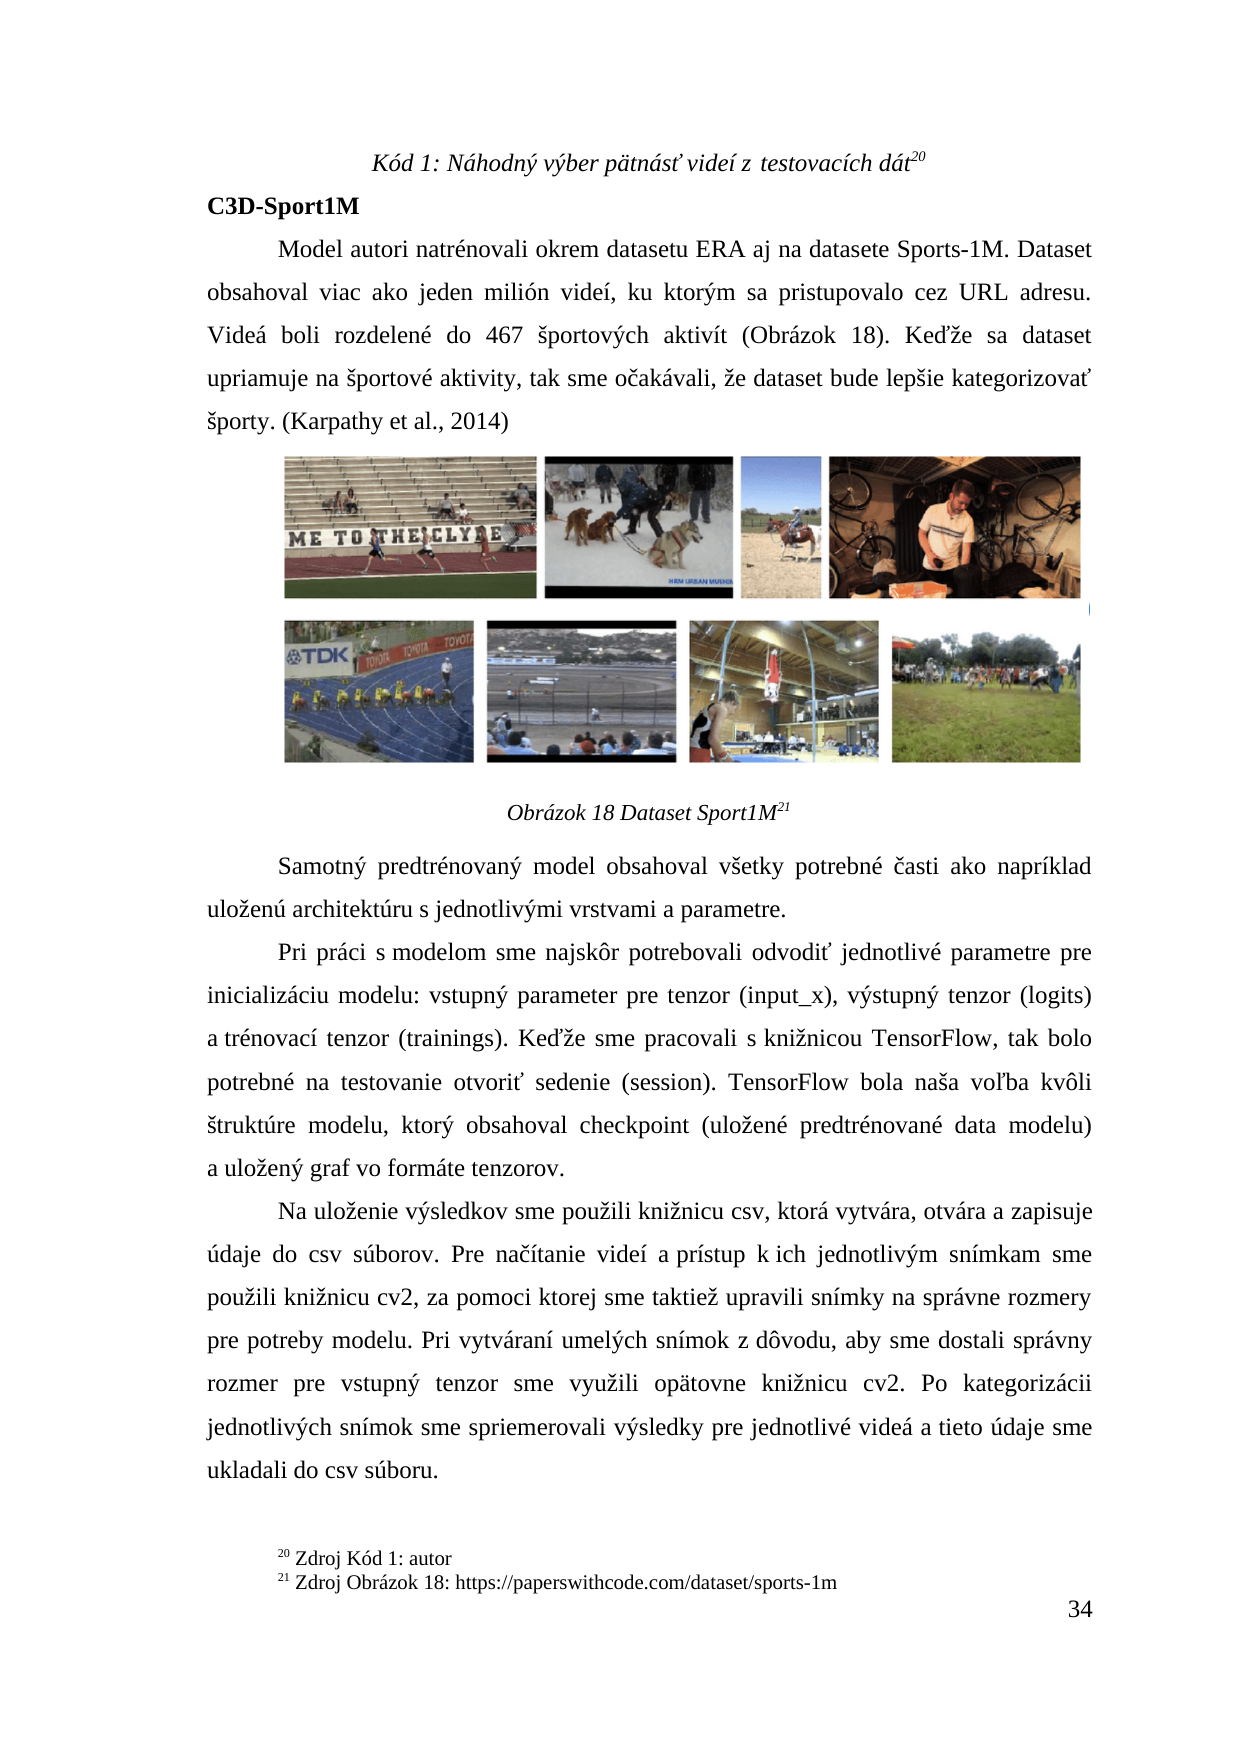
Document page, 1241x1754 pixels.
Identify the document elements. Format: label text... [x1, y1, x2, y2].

text Model autori natrénovali okrem datasetu ERA aj na datasete Sports-1M. Dataset obsahoval viac ako jeden milión videí, ku ktorým sa pristupovalo cez URL adresu. Videá boli rozdelené do 467 športových aktivít (Obrázok 18). Keďže sa dataset upriamuje na športové aktivity, tak sme očakávali, že dataset bude lepšie kategorizovať športy. (Karpathy et al., 2014) [207, 234, 1092, 435]
text Obrázok 18 Dataset Sport1M [207, 799, 1092, 825]
picture [280, 449, 1090, 772]
text C3D-Sport1M [207, 191, 1092, 219]
text Kód 1: Náhodný výber pätnásť videí z testovacích dát [207, 148, 1092, 176]
text Na uloženie výsledkov sme použili knižnicu csv, ktorá vytvára, otvára a zapisuje údaje do csv súborov. Pre načítanie videí a prístup k ich jednotlivým snímkam sme použili knižnicu cv2, za pomoci ktorej sme taktiež upravili snímky na správne rozmery pre potreby modelu. Pri vytváraní umelých snímok z dôvodu, aby sme dostali správny rozmer pre vstupný tenzor sme využili opätovne knižnicu cv2. Po kategorizácii jednotlivých snímok sme spriemerovali výsledky pre jednotlivé videá a tieto údaje sme ukladali do csv súboru. [207, 1196, 1092, 1483]
text Pri práci s modelom sme najskôr potrebovali odvodiť jednotlivé parametre pre inicializáciu modelu: vstupný parameter pre tenzor (input_x), výstupný tenzor (logits) a trénovací tenzor (trainings). Keďže sme pracovali s knižnicou TensorFlow, tak bolo potrebné na testovanie otvoriť sedenie (session). TensorFlow bola naša voľba kvôli štruktúre modelu, ktorý obsahoval checkpoint (uložené predtrénované data modelu) a uložený graf vo formáte tenzorov. [207, 937, 1092, 1182]
text Samotný predtrénovaný model obsahoval všetky potrebné časti ako napríklad uloženú architektúru s jednotlivými vrstvami a parametre. [207, 851, 1092, 923]
